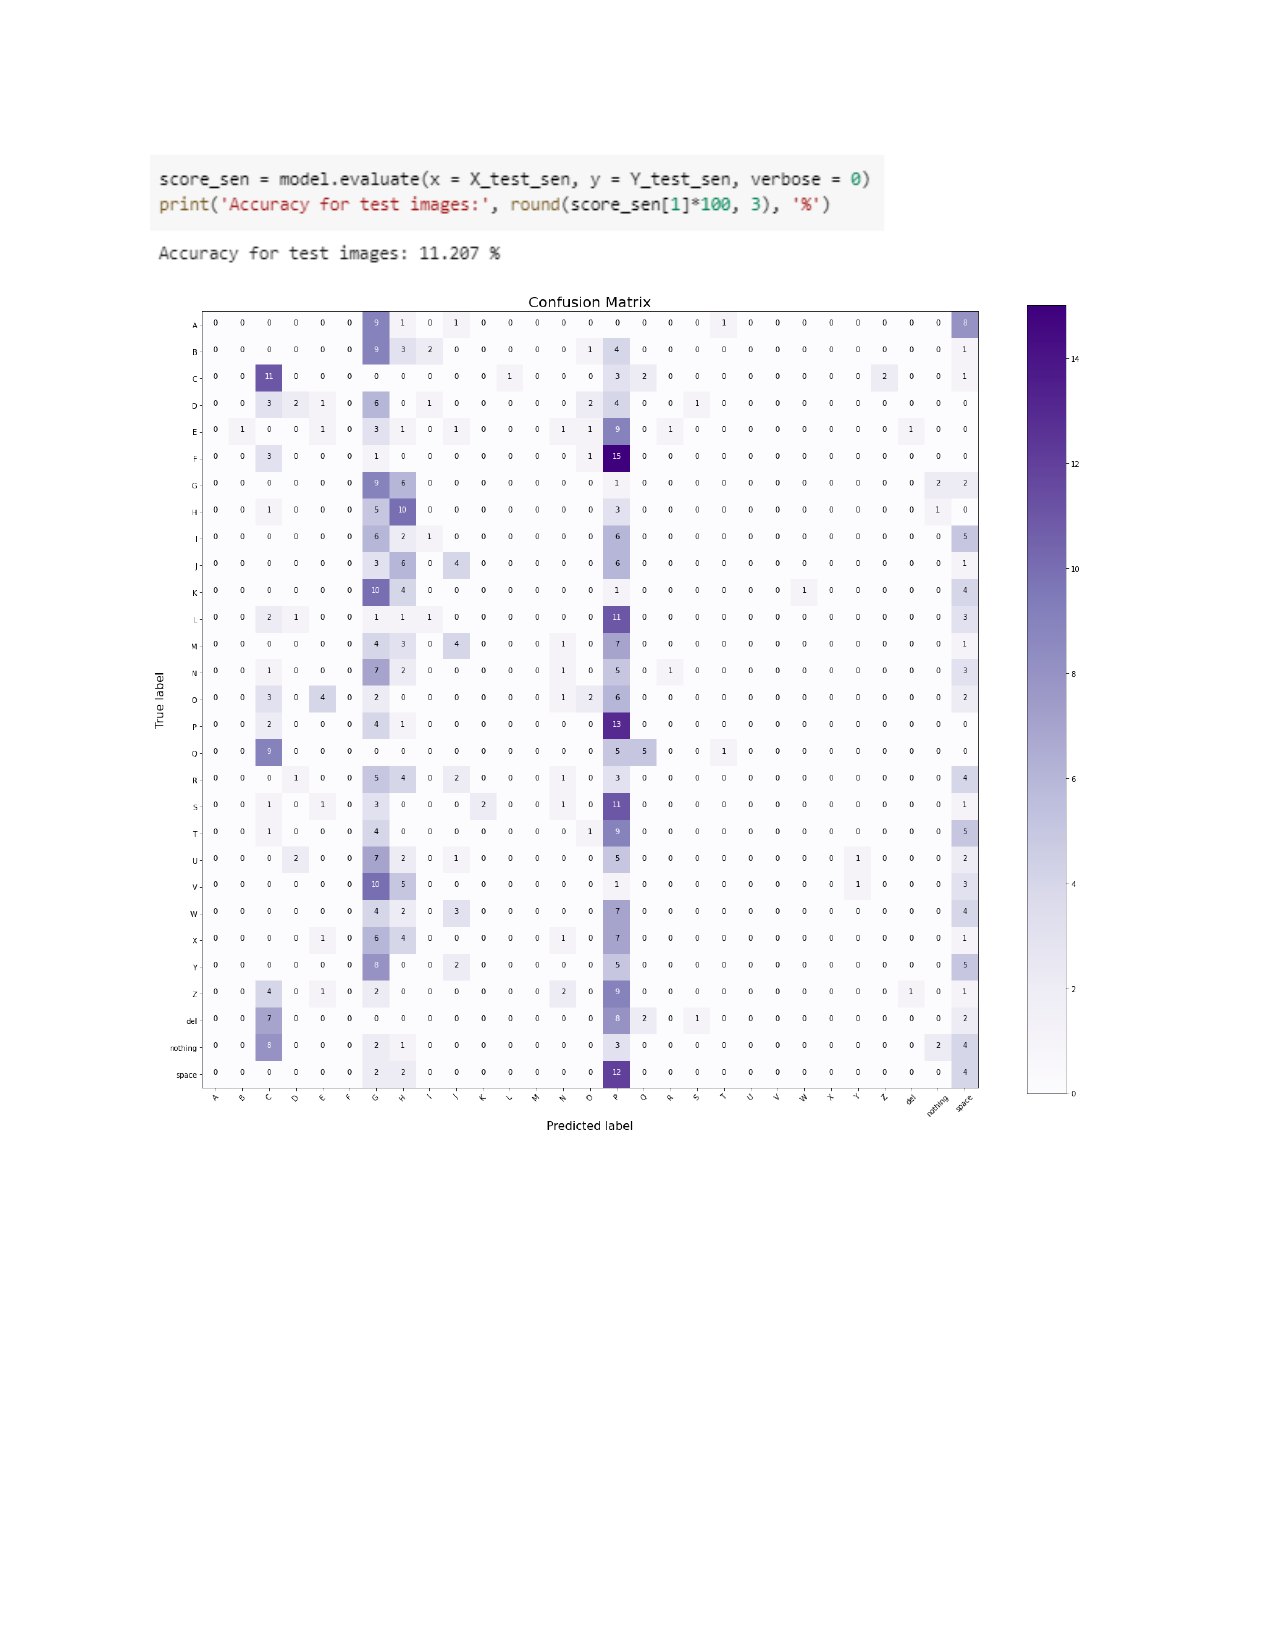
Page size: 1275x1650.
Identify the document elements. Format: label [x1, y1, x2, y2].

picture [150, 150, 885, 288]
picture [150, 291, 1085, 1136]
